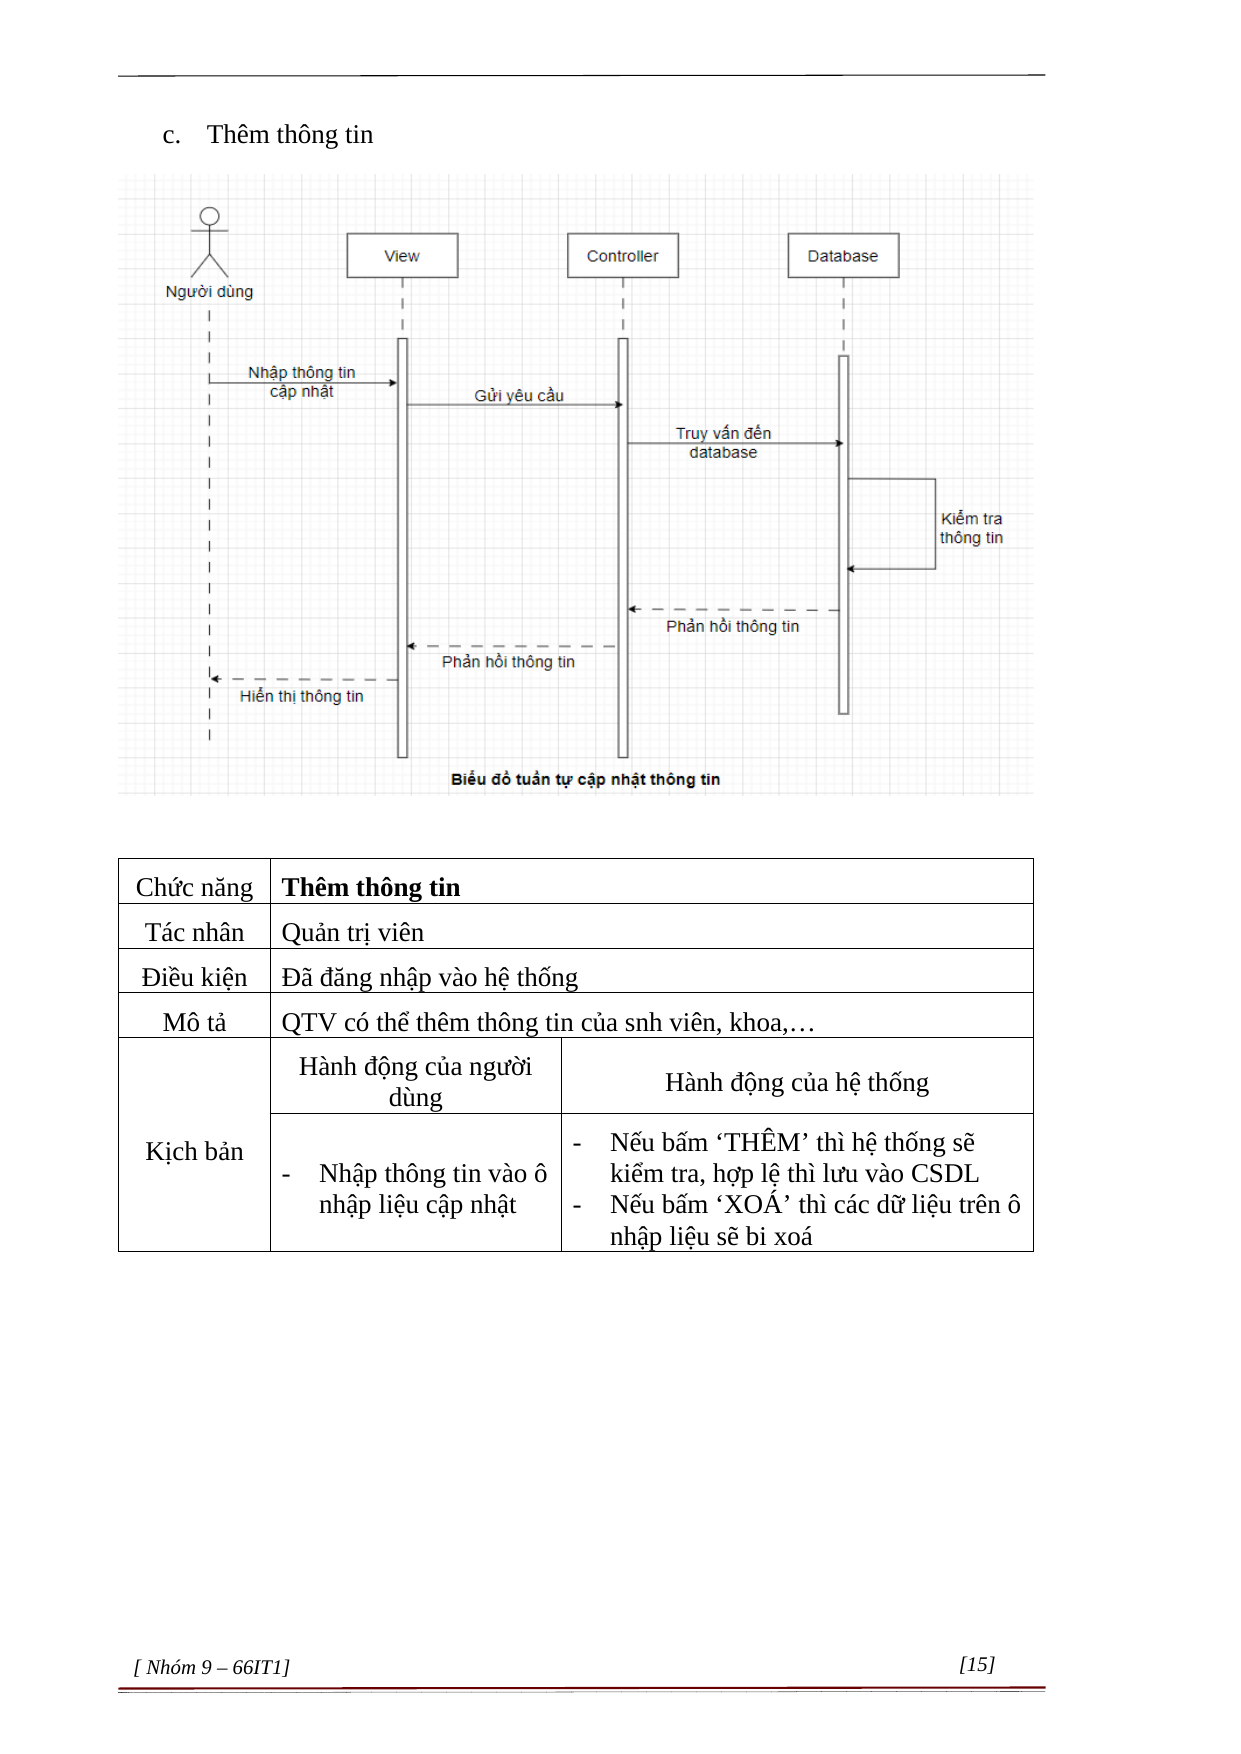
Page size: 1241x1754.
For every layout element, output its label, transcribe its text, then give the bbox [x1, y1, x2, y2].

picture [118, 174, 1034, 796]
table_cell Nhập thông tin vào ô nhập liệu cập nhật [271, 1114, 561, 1251]
table_cell Đã đăng nhập vào hệ thống [271, 949, 1033, 992]
table_cell QTV có thể thêm thông tin của snh viên, khoa,… [271, 993, 1033, 1037]
table_cell Quản trị viên [271, 904, 1033, 947]
table_cell Nếu bấm ‘THÊM’ thì hệ thống sẽ kiểm tra, hợp lệ thì lưu vào CSDL Nếu bấm ‘XOÁ’ thì các dữ liệu trên ô nhập liệu sẽ bi xoá [562, 1114, 1033, 1251]
table_cell Tác nhân [119, 904, 270, 947]
table_cell Hành động của hệ thống [562, 1038, 1033, 1113]
list Thêm thông tin [162, 118, 1033, 149]
table_cell Kịch bản [119, 1038, 270, 1251]
table_cell Hành động của người dùng [271, 1038, 561, 1113]
table_header Chức năng [119, 859, 270, 903]
table_header Thêm thông tin [271, 859, 1033, 903]
table_cell Mô tả [119, 993, 270, 1037]
table_cell Điều kiện [119, 949, 270, 992]
